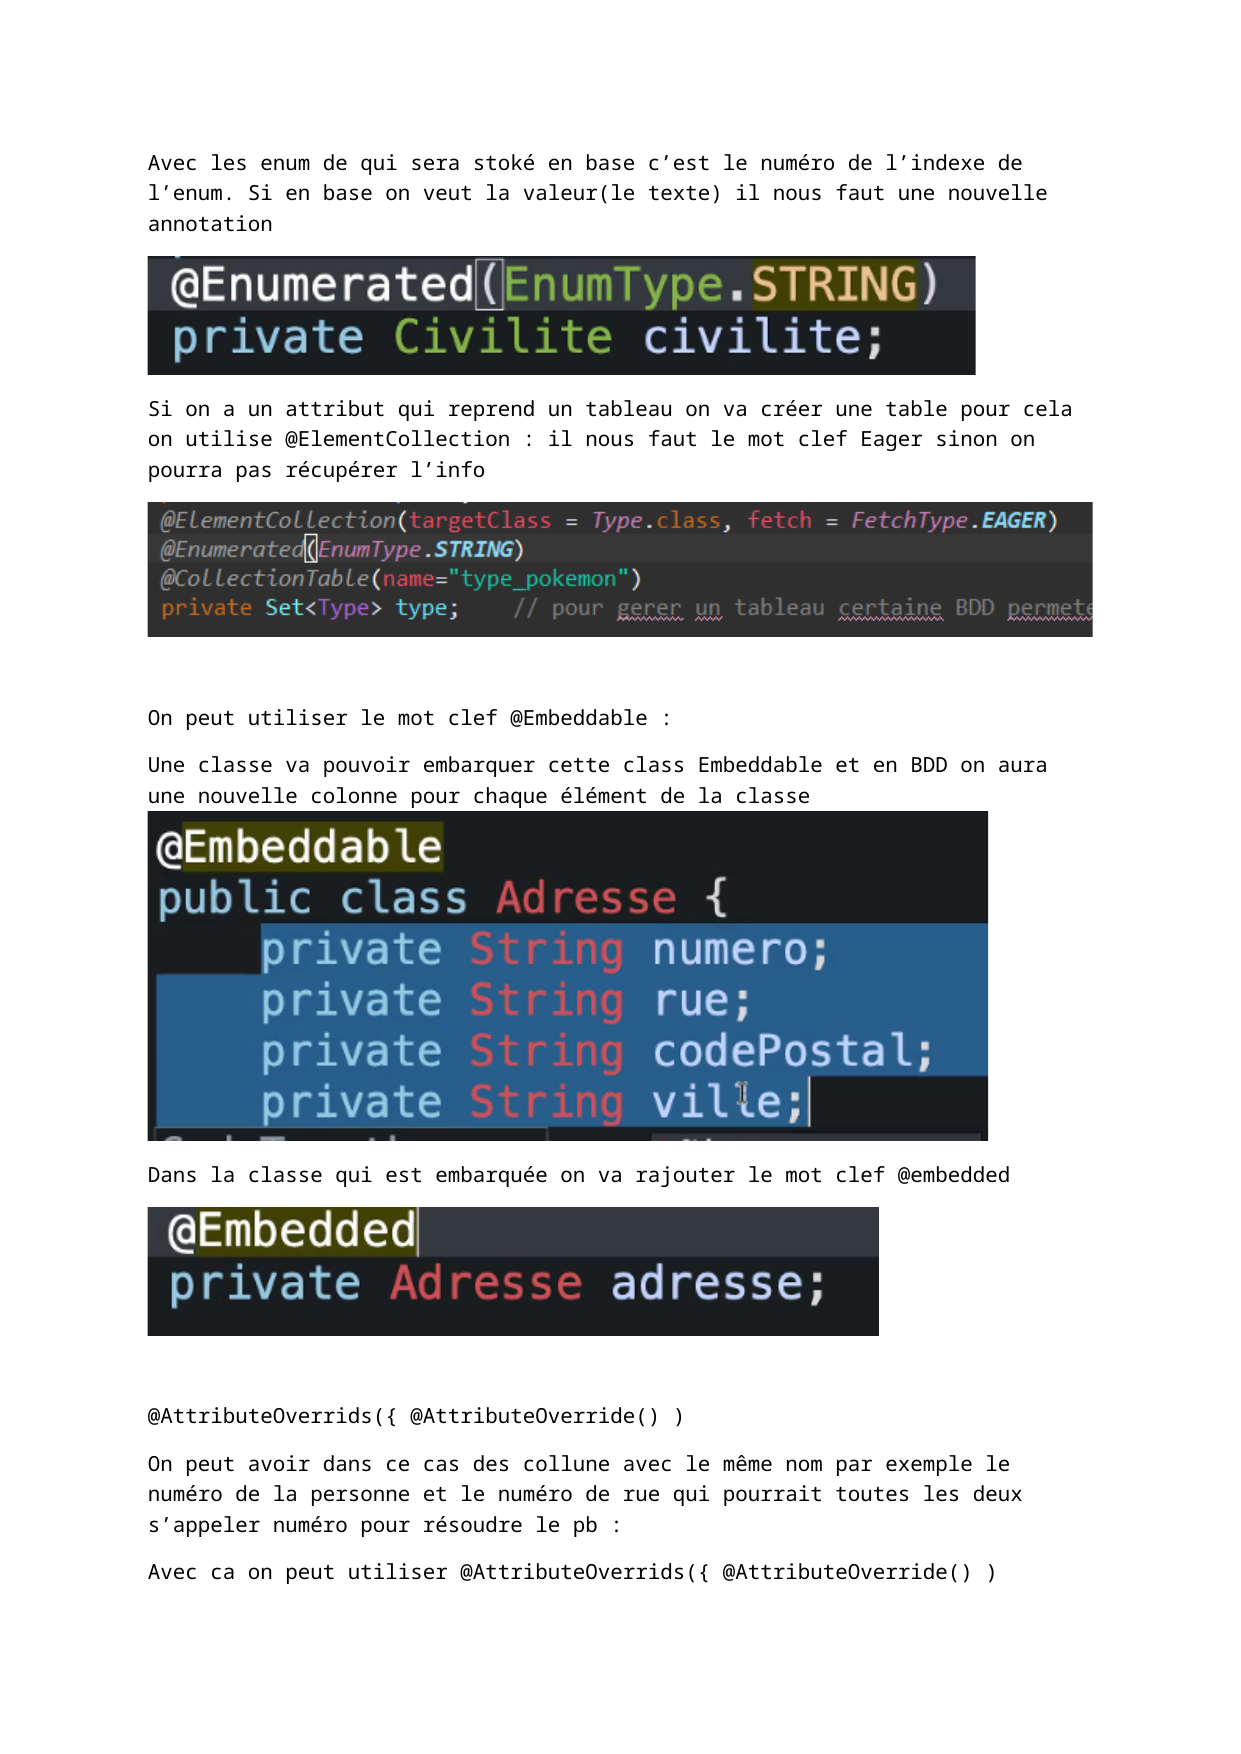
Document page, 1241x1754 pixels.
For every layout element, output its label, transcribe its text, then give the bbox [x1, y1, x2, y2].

text Si on a un attribut qui reprend un tableau on va créer une table pour cela on utilise @ElementCollection : il nous faut le mot clef Eager sinon on pourra pas récupérer l’info [148, 394, 1093, 483]
text @AttributeOverrids({ @AttributeOverride() ) [148, 1401, 1093, 1430]
text On peut avoir dans ce cas des collune avec le même nom par exemple le numéro de la personne et le numéro de rue qui pourrait toutes les deux s’appeler numéro pour résoudre le pb : [148, 1449, 1093, 1538]
text On peut utiliser le mot clef @Embeddable : [148, 703, 1093, 731]
text Dans la classe qui est embarquée on va rajouter le mot clef @embedded [148, 1160, 1093, 1188]
text Avec ca on peut utiliser @AttributeOverrids({ @AttributeOverride() ) [148, 1557, 1093, 1586]
text Avec les enum de qui sera stoké en base c’est le numéro de l’indexe de l’enum. Si en base on veut la valeur(le texte) il nous faut une nouvelle annotation [148, 148, 1093, 237]
picture [147, 256, 976, 375]
picture [147, 1207, 879, 1336]
picture [147, 502, 1093, 637]
picture [147, 811, 989, 1141]
